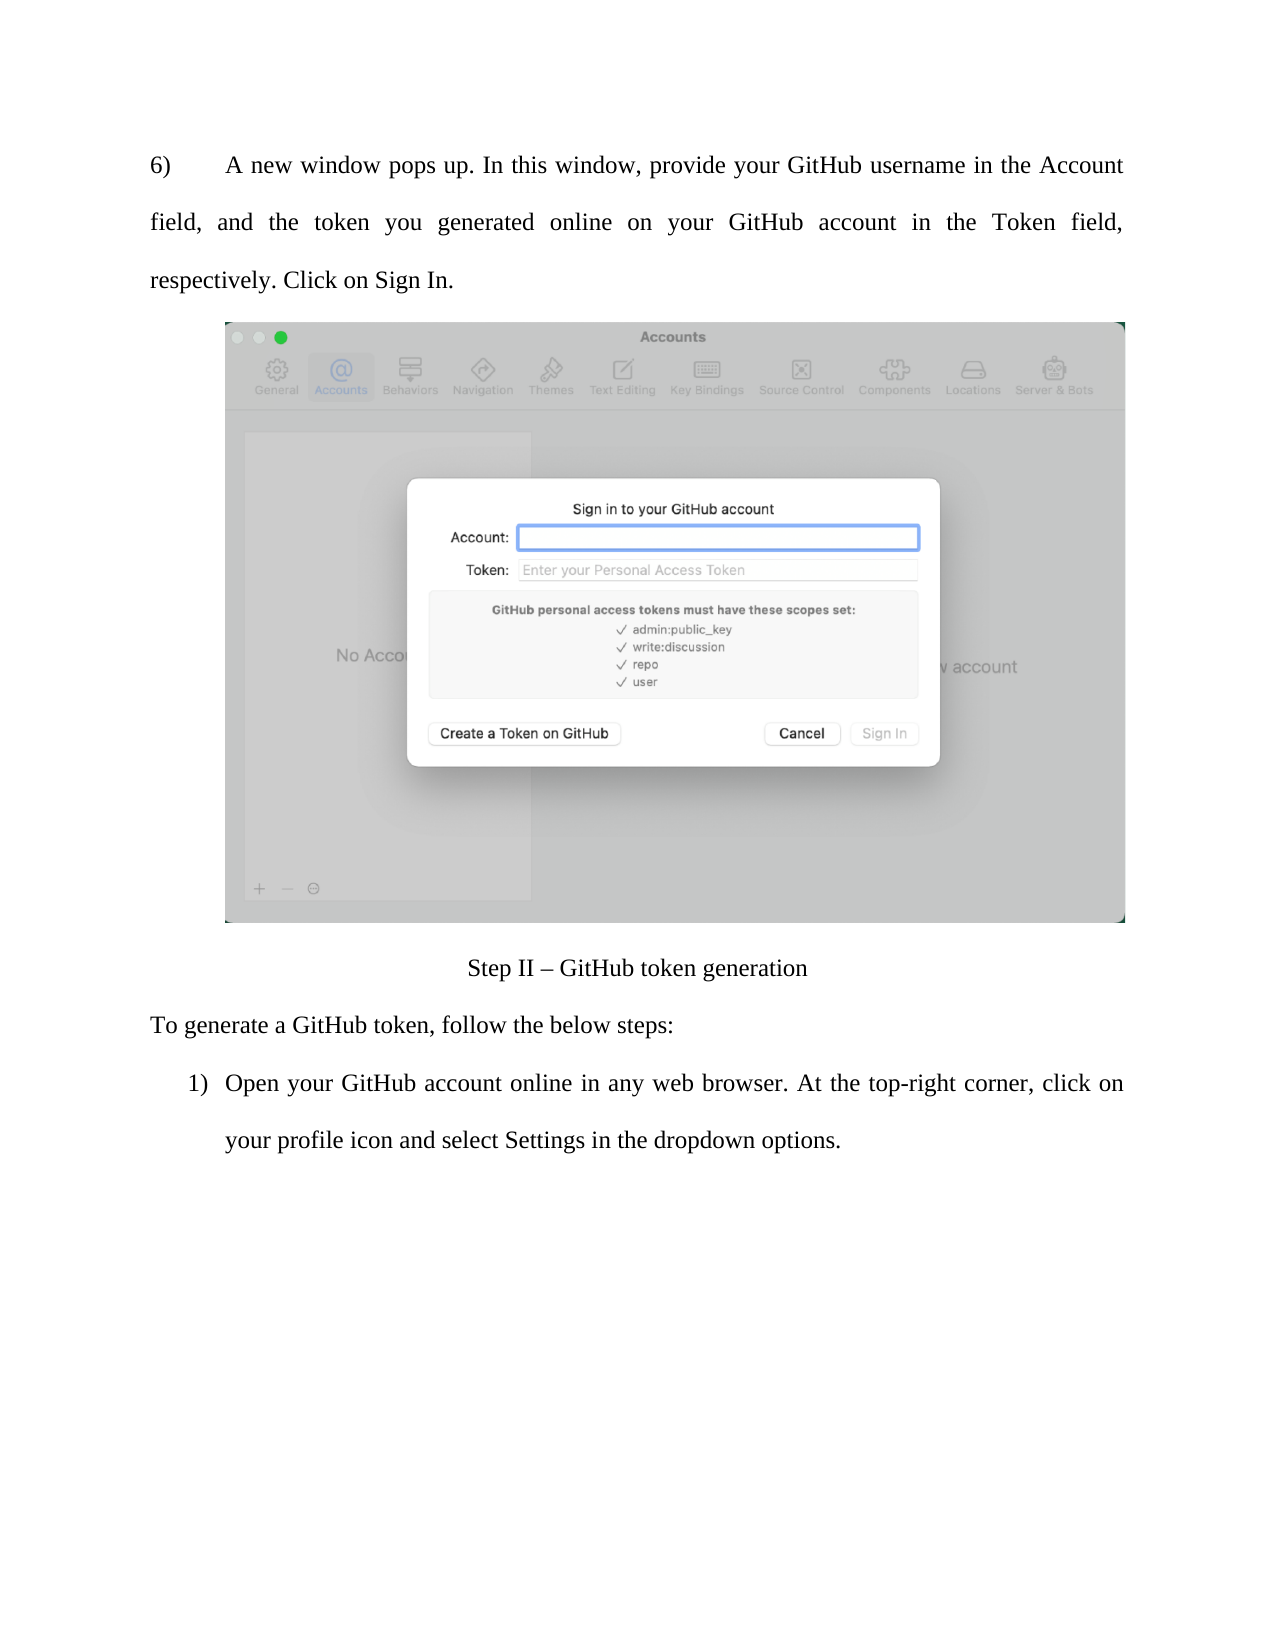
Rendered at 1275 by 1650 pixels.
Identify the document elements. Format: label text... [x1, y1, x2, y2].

list Open your GitHub account online in any web browser. At the top-right corner, click on your profile icon and select Settings in the dropdown options. [187, 1068, 1125, 1154]
text To generate a GitHub token, follow the below steps: [150, 1011, 1125, 1039]
list A new window pops up. In this window, provide your GitHub username in the Account field, and the token you generated online on your GitHub account in the Token field, respectively. Click on Sign In. [150, 150, 1125, 294]
text Step II – GitHub token generation [150, 953, 1125, 982]
picture [225, 322, 1125, 923]
